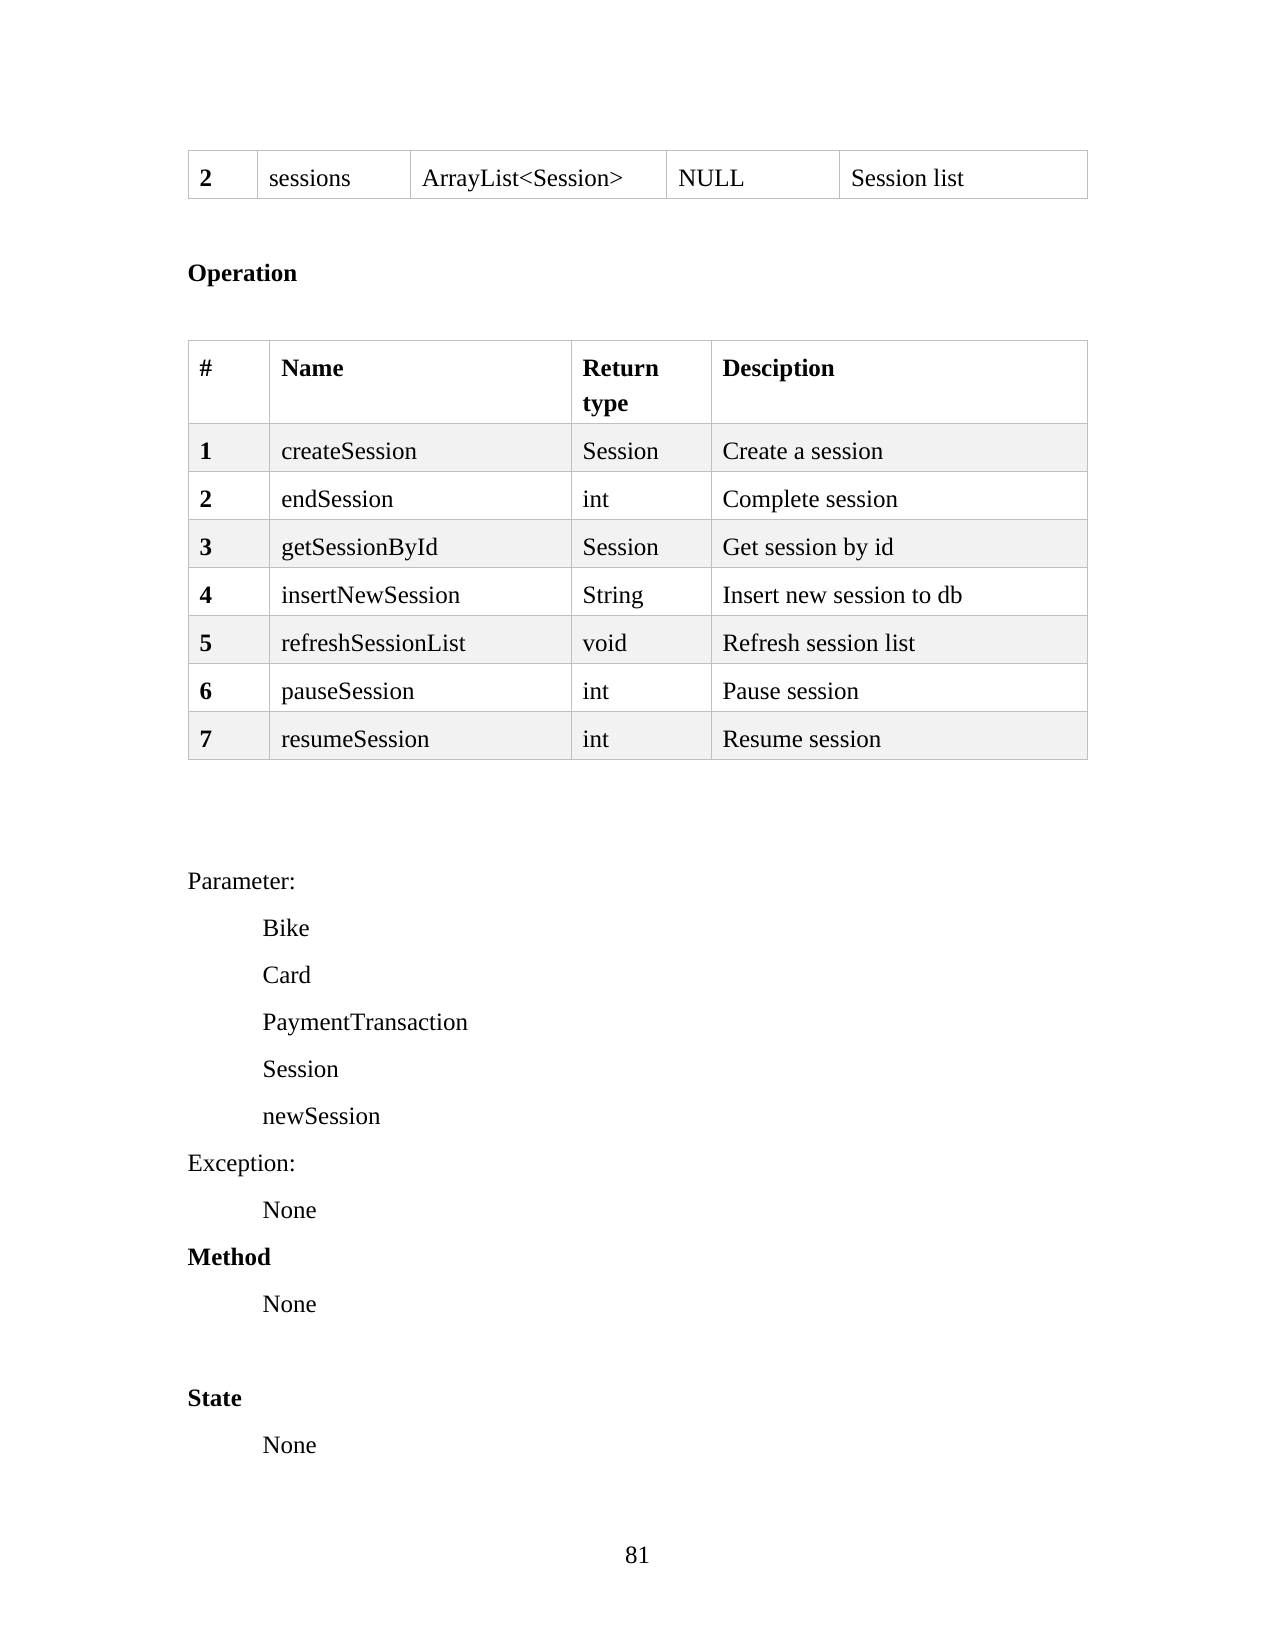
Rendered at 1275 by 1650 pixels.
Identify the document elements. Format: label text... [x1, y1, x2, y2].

text Exception: [187, 1148, 1087, 1177]
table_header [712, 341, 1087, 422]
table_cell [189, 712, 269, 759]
text None [187, 1289, 1087, 1318]
text Bike [187, 913, 1087, 942]
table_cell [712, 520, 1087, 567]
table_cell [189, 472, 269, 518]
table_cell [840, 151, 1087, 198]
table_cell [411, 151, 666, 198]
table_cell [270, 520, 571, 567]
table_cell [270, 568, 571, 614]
text Operation [187, 258, 1087, 287]
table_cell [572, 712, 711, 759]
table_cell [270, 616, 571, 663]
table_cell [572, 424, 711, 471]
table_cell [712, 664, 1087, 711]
text Card [187, 960, 1087, 989]
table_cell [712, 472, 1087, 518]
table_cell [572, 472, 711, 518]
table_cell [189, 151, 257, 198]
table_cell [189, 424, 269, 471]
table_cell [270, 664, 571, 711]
text None [187, 1430, 1087, 1459]
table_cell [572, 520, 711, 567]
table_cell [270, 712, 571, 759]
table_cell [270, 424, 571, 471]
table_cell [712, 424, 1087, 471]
text newSession [187, 1101, 1087, 1130]
text None [187, 1195, 1087, 1224]
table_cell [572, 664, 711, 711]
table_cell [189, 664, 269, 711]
text Method [187, 1242, 1087, 1271]
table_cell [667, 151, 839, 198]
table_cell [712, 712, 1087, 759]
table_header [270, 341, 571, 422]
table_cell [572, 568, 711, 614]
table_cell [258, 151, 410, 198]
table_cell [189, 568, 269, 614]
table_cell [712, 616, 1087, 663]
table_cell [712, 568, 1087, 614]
text Parameter: [187, 866, 1087, 895]
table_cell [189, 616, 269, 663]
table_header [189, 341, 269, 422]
text State [187, 1383, 1087, 1412]
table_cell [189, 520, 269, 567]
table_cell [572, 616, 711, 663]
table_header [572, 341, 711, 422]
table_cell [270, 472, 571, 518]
text PaymentTransaction [187, 1007, 1087, 1036]
text Session [187, 1054, 1087, 1083]
